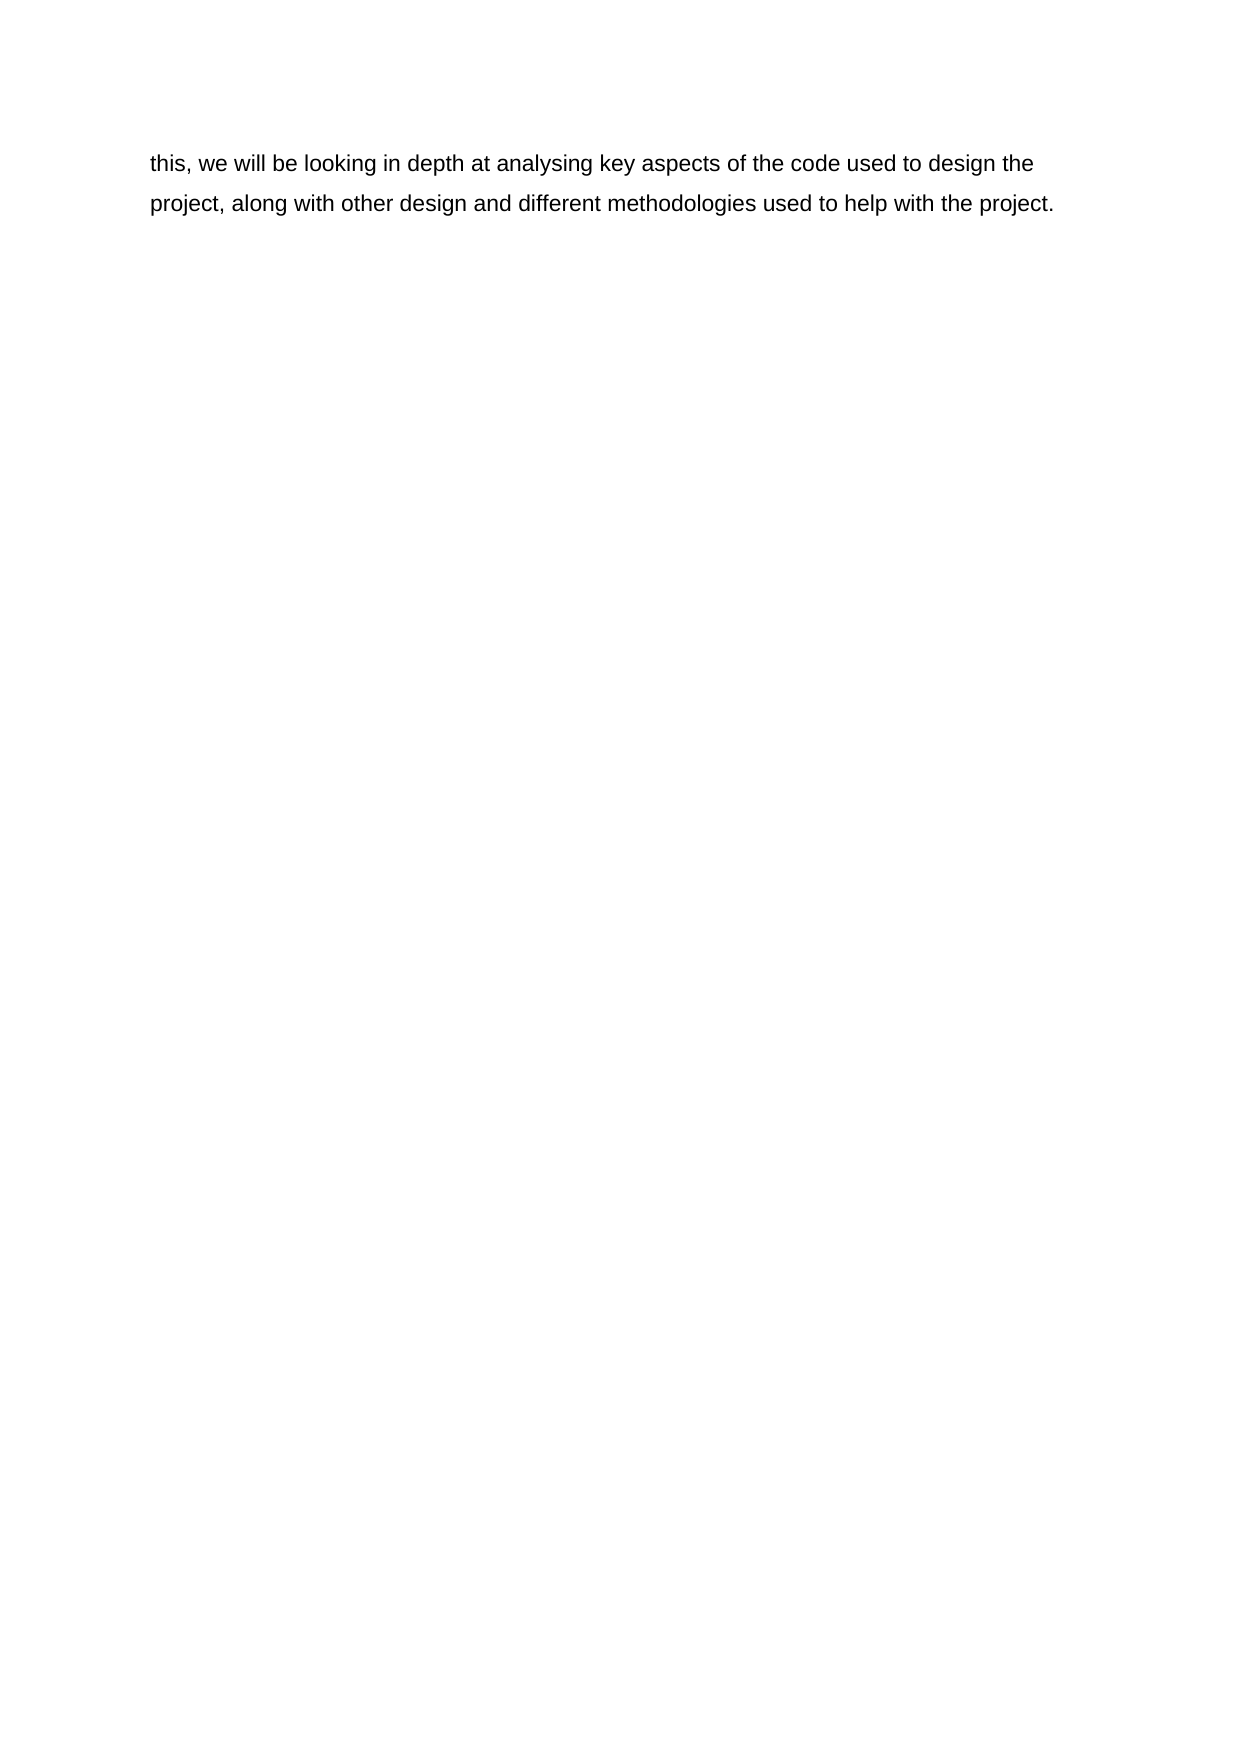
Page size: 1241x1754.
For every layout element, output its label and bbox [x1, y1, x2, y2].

text [150, 150, 1090, 216]
